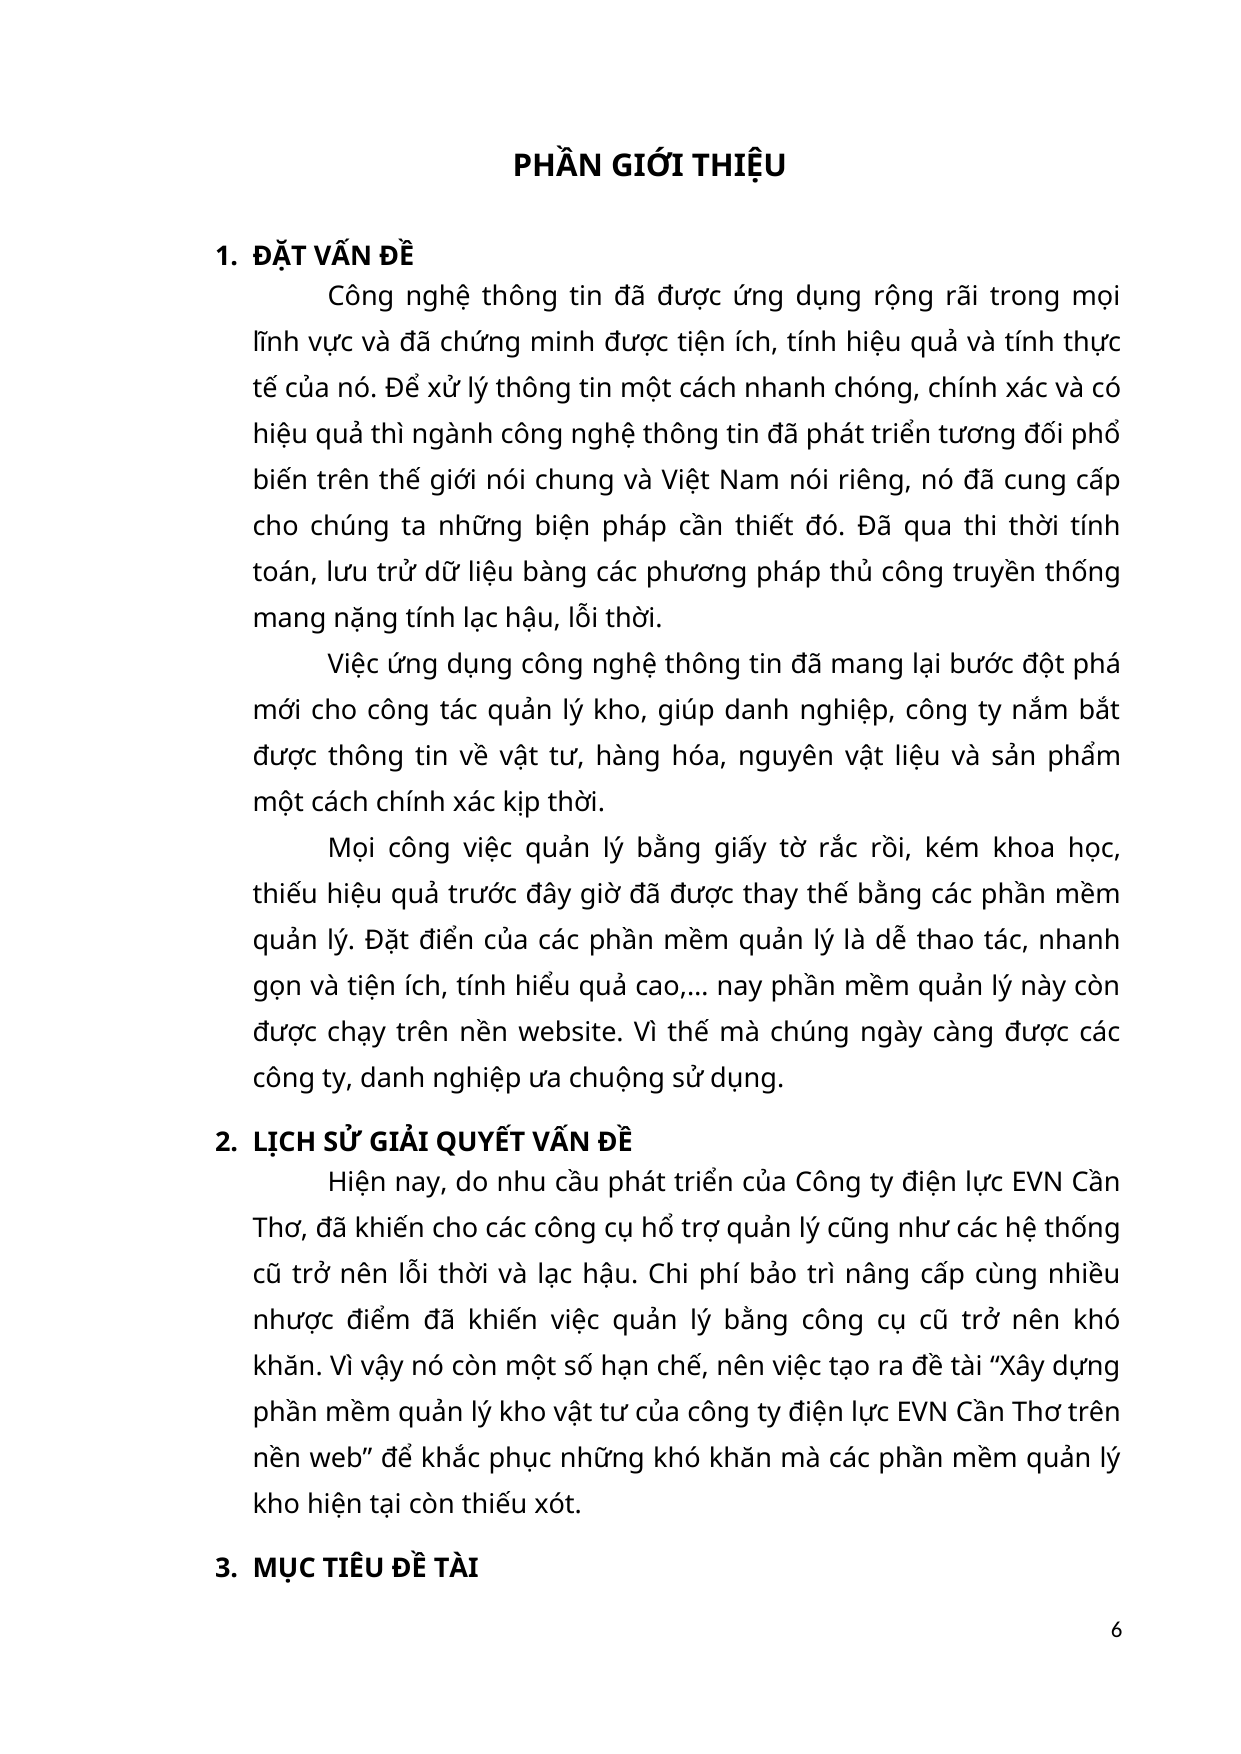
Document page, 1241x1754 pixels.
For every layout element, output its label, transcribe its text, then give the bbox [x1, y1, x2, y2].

list Công nghệ thông tin đã được ứng dụng rộng rãi trong mọi lĩnh vực và đã chứng minh được tiện ích, tính hiệu quả và tính thực tế của nó. Để xử lý thông tin một cách nhanh chóng, chính xác và có hiệu quả thì ngành công nghệ thông tin đã phát triển tương đối phổ biến trên thế giới nói chung và Việt Nam nói riêng, nó đã cung cấp cho chúng ta những biện pháp cần thiết đó. Đã qua thi thời tính toán, lưu trử dữ liệu bàng các phương pháp thủ công truyền thống mang nặng tính lạc hậu, lỗi thời. [252, 276, 1122, 635]
list LỊCH SỬ GIẢI QUYẾT VẤN ĐỀ [215, 1123, 1122, 1159]
list MỤC TIÊU ĐỀ TÀI [215, 1548, 1122, 1585]
list Hiện nay, do nhu cầu phát triển của Công ty điện lực EVN Cần Thơ, đã khiến cho các công cụ hổ trợ quản lý cũng như các hệ thống cũ trở nên lỗi thời và lạc hậu. Chi phí bảo trì nâng cấp cùng nhiều nhược điểm đã khiến việc quản lý bằng công cụ cũ trở nên khó khăn. Vì vậy nó còn một số hạn chế, nên việc tạo ra đề tài “Xây dựng phần mềm quản lý kho vật tư của công ty điện lực EVN Cần Thơ trên nền web” để khắc phục những khó khăn mà các phần mềm quản lý kho hiện tại còn thiếu xót. [252, 1162, 1122, 1522]
list Việc ứng dụng công nghệ thông tin đã mang lại bước đột phá mới cho công tác quản lý kho, giúp danh nghiệp, công ty nắm bắt được thông tin về vật tư, hàng hóa, nguyên vật liệu và sản phẩm một cách chính xác kịp thời. [252, 644, 1122, 819]
list ĐẶT VẤN ĐỀ [215, 236, 1122, 273]
subtitle PHẦN GIỚI THIỆU [177, 143, 1122, 186]
list Mọi công việc quản lý bằng giấy tờ rắc rồi, kém khoa học, thiếu hiệu quả trước đây giờ đã được thay thế bằng các phần mềm quản lý. Đặt điển của các phần mềm quản lý là dễ thao tác, nhanh gọn và tiện ích, tính hiểu quả cao,… nay phần mềm quản lý này còn được chạy trên nền website. Vì thế mà chúng ngày càng được các công ty, danh nghiệp ưa chuộng sử dụng. [252, 829, 1122, 1096]
